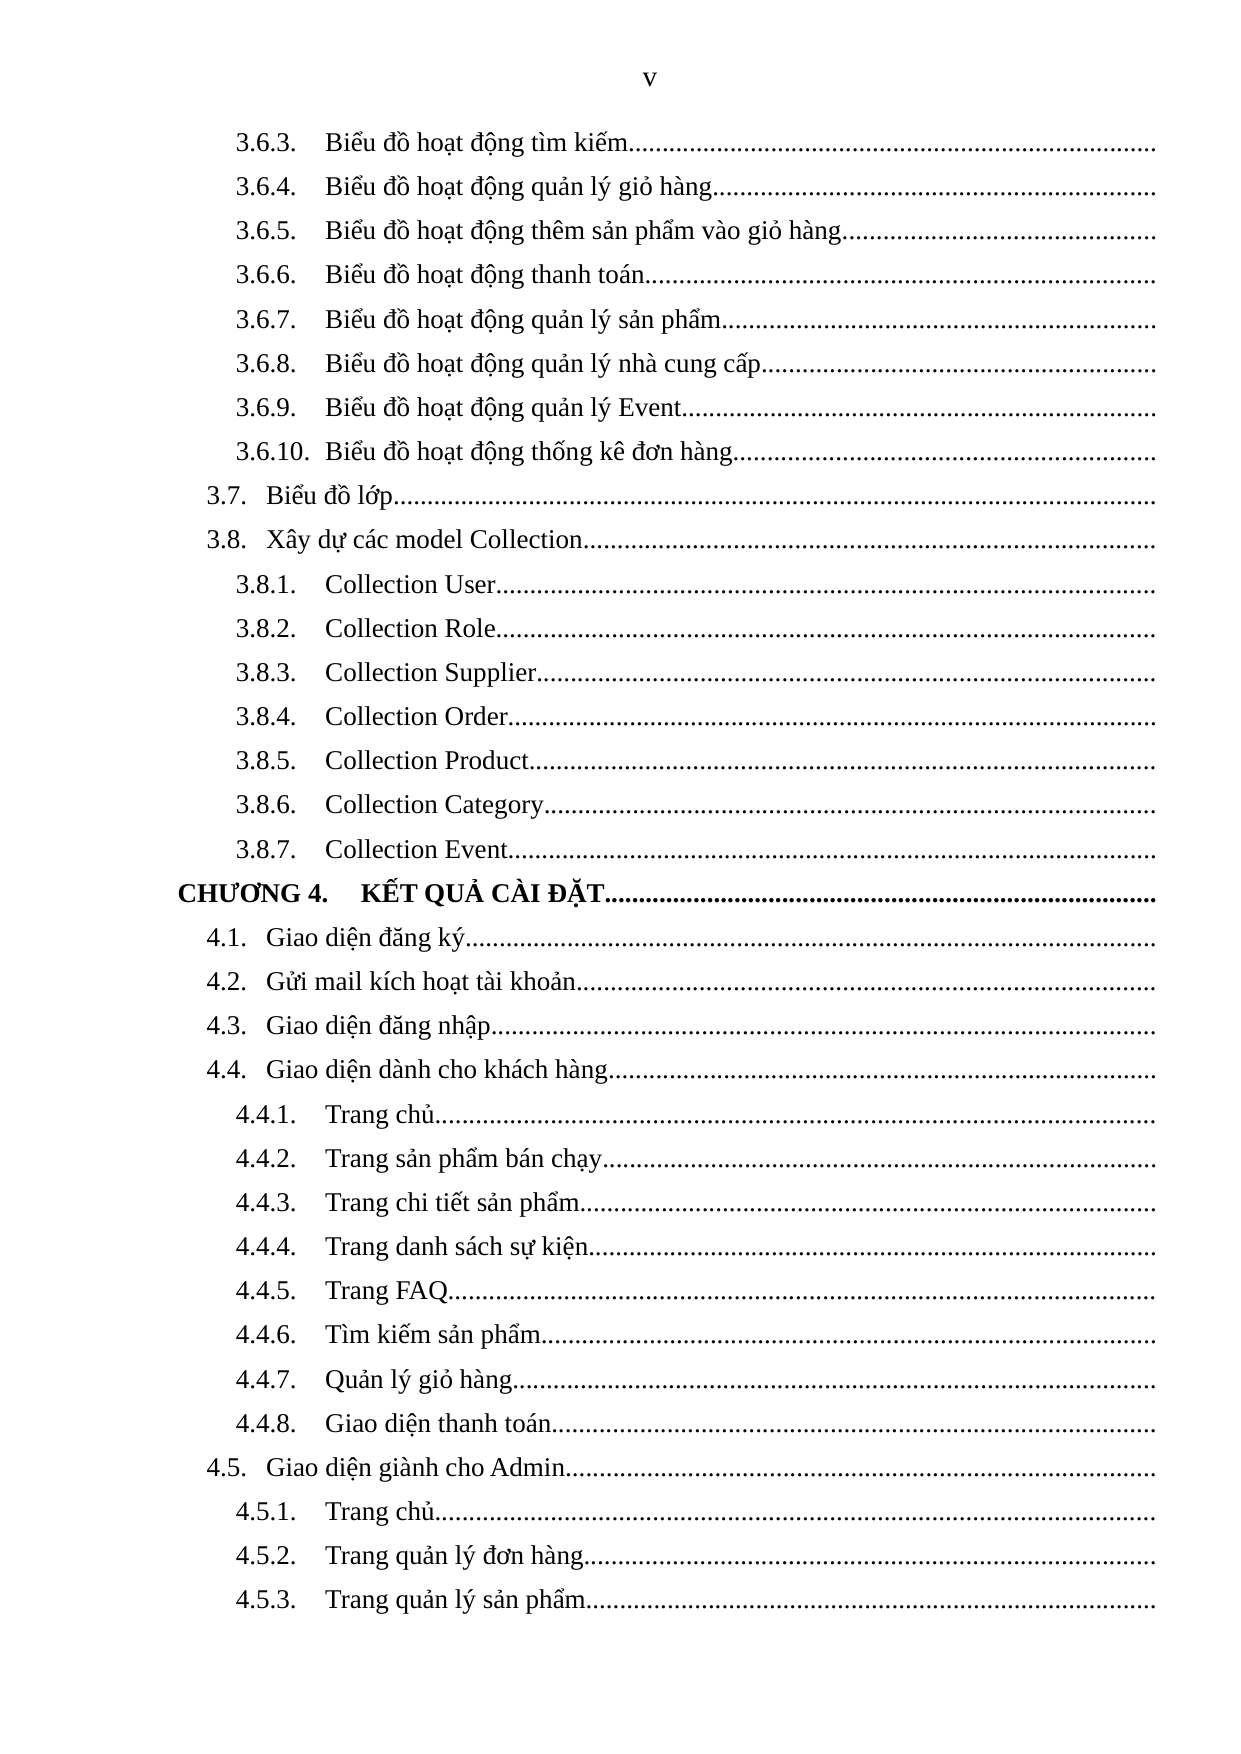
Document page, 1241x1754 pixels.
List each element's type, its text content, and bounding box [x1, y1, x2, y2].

text 3.8.1. Collection User 54 [236, 568, 1122, 599]
text 4.2. Gửi mail kích hoạt tài khoản 57 [206, 965, 1122, 996]
text 3.7. Biểu đồ lớp 53 [206, 479, 1122, 511]
text 4.5.1. Trang chủ 62 [236, 1495, 1122, 1526]
text 3.6.7. Biểu đồ hoạt động quản lý sản phẩm 50 [236, 303, 1122, 334]
text 3.6.9. Biểu đồ hoạt động quản lý Event 51 [236, 391, 1122, 422]
text CHƯƠNG 4. KẾT QUẢ CÀI ĐẶT 57 [177, 877, 1122, 908]
text 4.4.5. Trang FAQ 60 [236, 1274, 1122, 1306]
text 4.5.3. Trang quản lý sản phẩm 63 [236, 1584, 1122, 1615]
text 4.4.4. Trang danh sách sự kiện 60 [236, 1230, 1122, 1261]
text 3.6.4. Biểu đồ hoạt động quản lý giỏ hàng 48 [236, 170, 1122, 201]
text 3.8.7. Collection Event 56 [236, 833, 1122, 864]
text 3.8.6. Collection Category 56 [236, 789, 1122, 820]
text 3.6.6. Biểu đồ hoạt động thanh toán 49 [236, 259, 1122, 290]
text 3.8.5. Collection Product 55 [236, 744, 1122, 776]
text 3.8. Xây dự các model Collection 54 [206, 524, 1122, 555]
text 4.4.8. Giao diện thanh toán 62 [236, 1407, 1122, 1438]
text 3.6.3. Biểu đồ hoạt động tìm kiếm 47 [236, 126, 1122, 157]
text 3.8.3. Collection Supplier 54 [236, 656, 1122, 687]
text 3.6.8. Biểu đồ hoạt động quản lý nhà cung cấp 51 [236, 347, 1122, 378]
text 4.4.2. Trang sản phẩm bán chạy 59 [236, 1142, 1122, 1173]
text 3.6.10. Biểu đồ hoạt động thống kê đơn hàng 52 [236, 435, 1122, 466]
text 4.5. Giao diện giành cho Admin 62 [206, 1451, 1122, 1482]
text 4.3. Giao diện đăng nhập 58 [206, 1009, 1122, 1041]
text 4.1. Giao diện đăng ký 57 [206, 921, 1122, 952]
text 4.4.7. Quản lý giỏ hàng 61 [236, 1363, 1122, 1394]
text 3.6.5. Biểu đồ hoạt động thêm sản phẩm vào giỏ hàng 49 [236, 214, 1122, 246]
text 4.4.3. Trang chi tiết sản phẩm 59 [236, 1186, 1122, 1217]
text 4.4.1. Trang chủ 58 [236, 1098, 1122, 1129]
text 4.4. Giao diện dành cho khách hàng 58 [206, 1054, 1122, 1085]
text 3.8.4. Collection Order 55 [236, 700, 1122, 731]
text 3.8.2. Collection Role 54 [236, 612, 1122, 643]
text 4.5.2. Trang quản lý đơn hàng 63 [236, 1539, 1122, 1571]
text 4.4.6. Tìm kiếm sản phẩm 61 [236, 1319, 1122, 1350]
